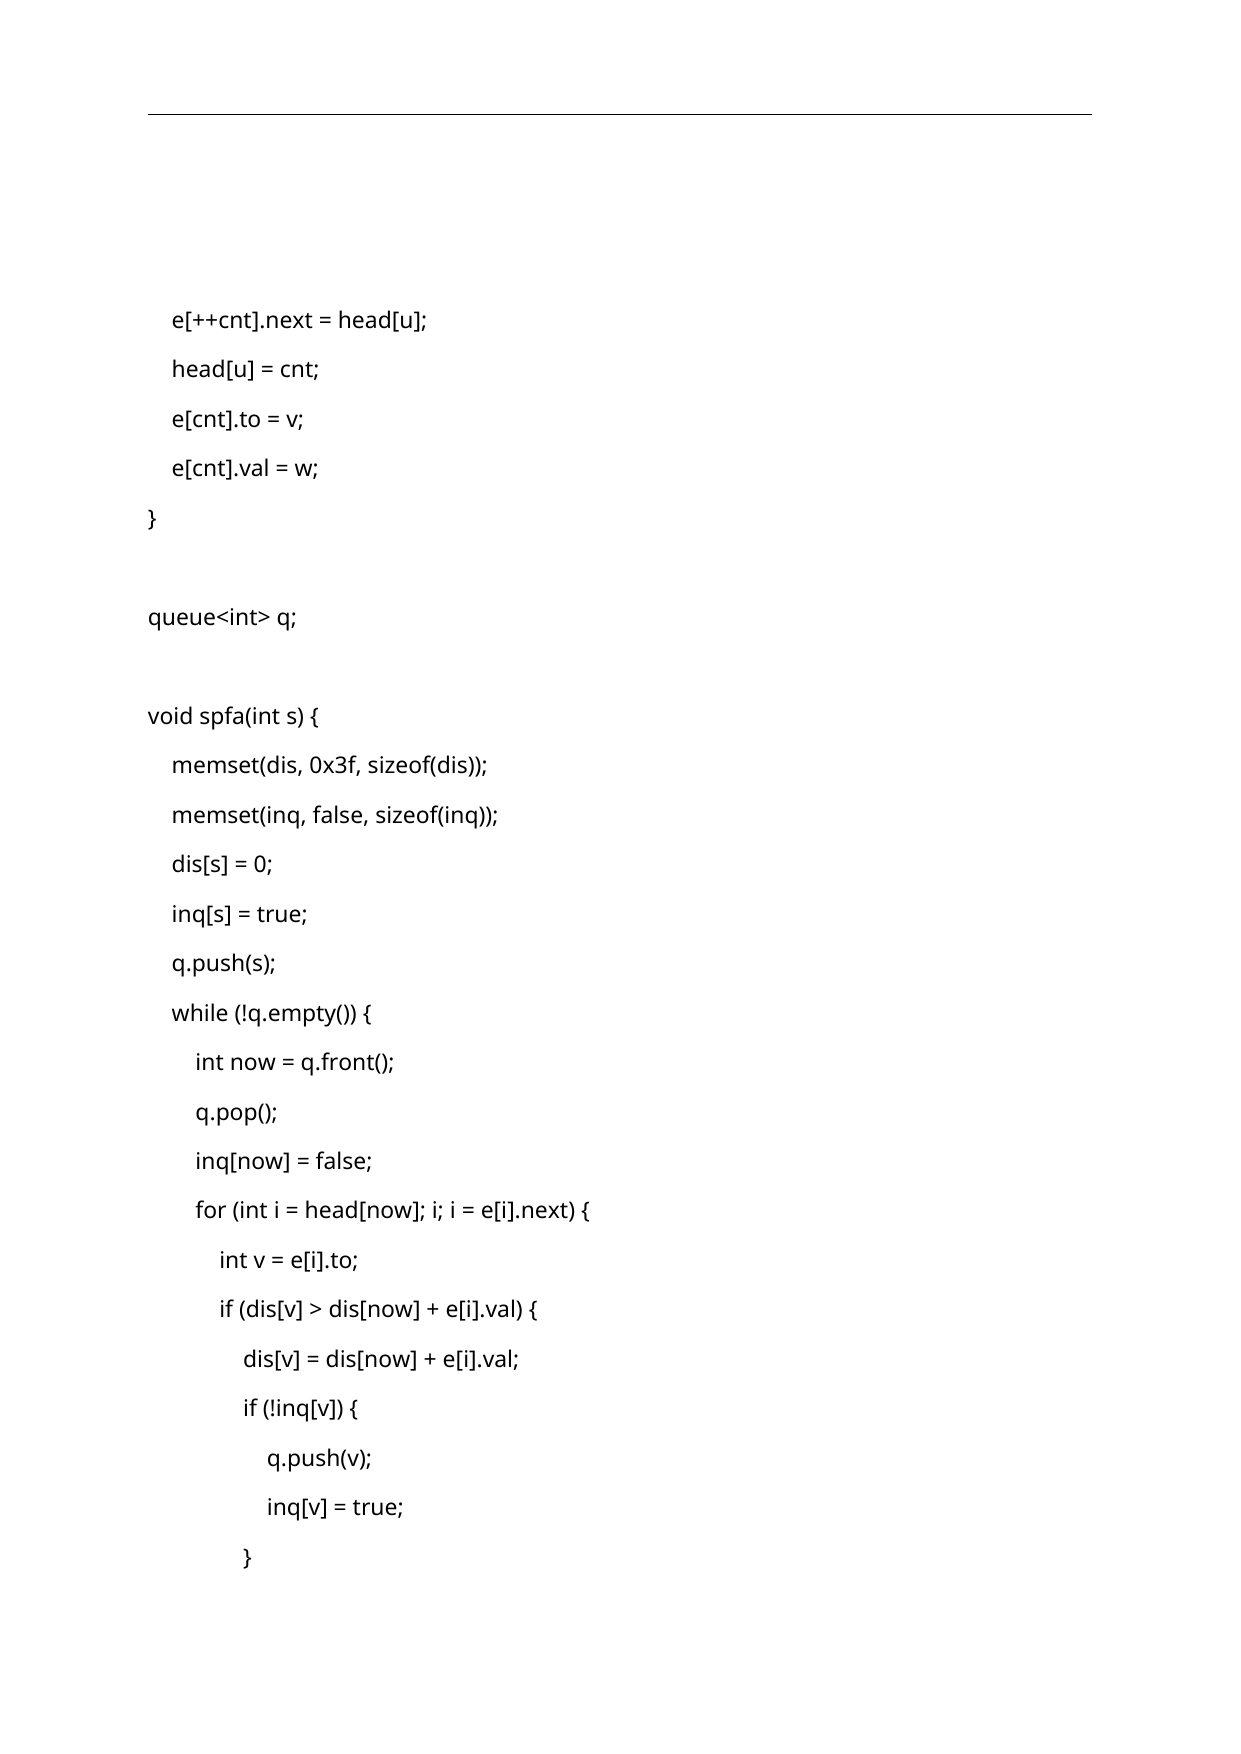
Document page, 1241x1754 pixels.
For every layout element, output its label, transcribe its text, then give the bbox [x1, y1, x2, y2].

list while (!q.empty()) { [148, 995, 1092, 1028]
list head[u] = cnt; [148, 352, 1092, 384]
list e[++cnt].next = head[u]; [148, 302, 1092, 335]
list dis[s] = 0; [148, 847, 1092, 879]
list memset(inq, false, sizeof(inq)); [148, 797, 1092, 830]
list memset(dis, 0x3f, sizeof(dis)); [148, 748, 1092, 780]
list if (!inq[v]) { [148, 1391, 1092, 1424]
list e[cnt].val = w; [148, 451, 1092, 483]
list inq[v] = true; [148, 1490, 1092, 1523]
list inq[s] = true; [148, 896, 1092, 929]
list dis[v] = dis[now] + e[i].val; [148, 1341, 1092, 1374]
list int v = e[i].to; [148, 1242, 1092, 1275]
list e[cnt].to = v; [148, 401, 1092, 434]
list } [148, 500, 1092, 533]
list } [148, 1539, 1092, 1572]
list for (int i = head[now]; i; i = e[i].next) { [148, 1193, 1092, 1226]
list q.pop(); [148, 1094, 1092, 1127]
list if (dis[v] > dis[now] + e[i].val) { [148, 1292, 1092, 1325]
list void spfa(int s) { [148, 698, 1092, 731]
list int now = q.front(); [148, 1044, 1092, 1077]
list inq[now] = false; [148, 1143, 1092, 1176]
list queue<int> q; [148, 599, 1092, 632]
list q.push(v); [148, 1440, 1092, 1473]
list q.push(s); [148, 946, 1092, 978]
